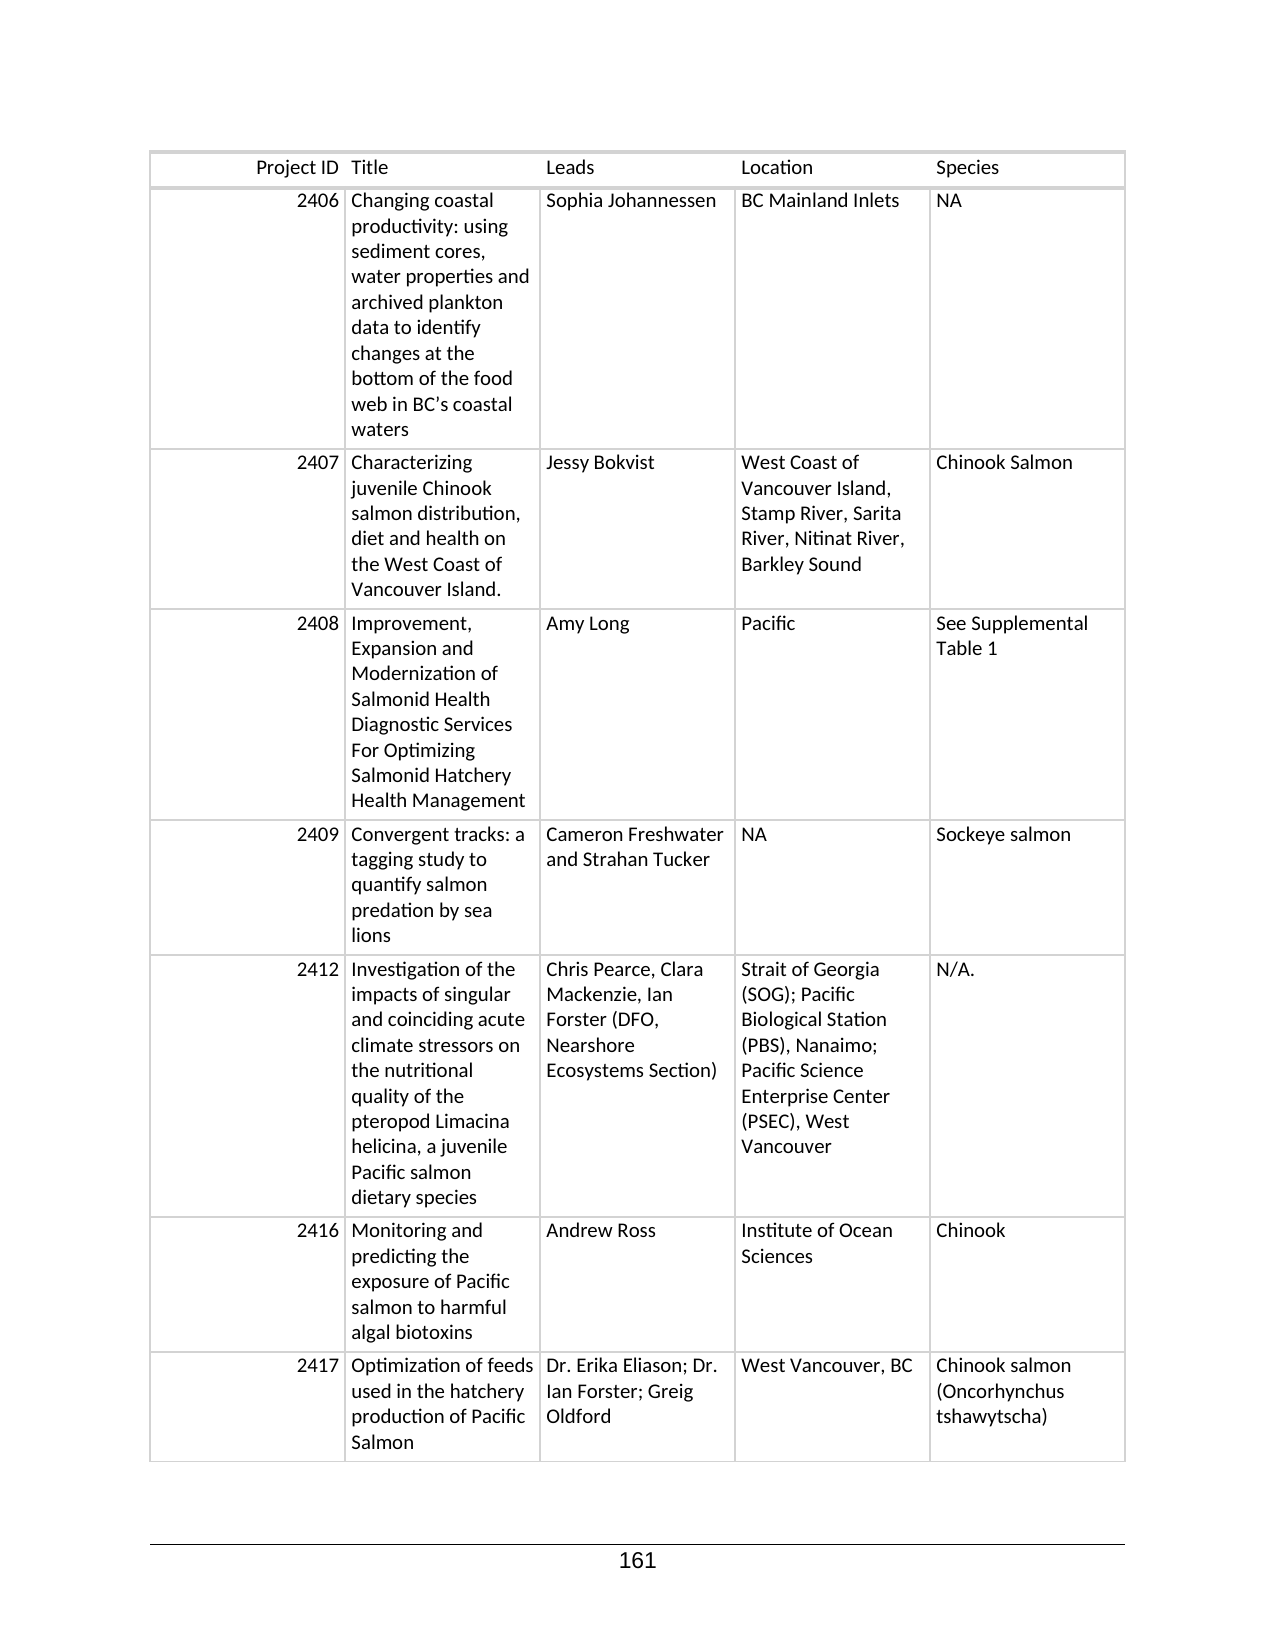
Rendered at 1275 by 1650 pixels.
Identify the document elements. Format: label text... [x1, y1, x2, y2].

table_cell Andrew Ross [541, 1218, 734, 1351]
table_cell Sophia Johannessen [541, 190, 734, 448]
table_cell 2412 [151, 956, 344, 1216]
table_cell 2416 [151, 1218, 344, 1351]
table_header Title [345, 154, 540, 186]
table_cell Pacific [736, 610, 929, 819]
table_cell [541, 1353, 734, 1461]
table_cell Jessy Bokvist [541, 450, 734, 608]
table_cell Monitoring and predicting the exposure of Pacific salmon to harmful algal biotoxins [346, 1218, 539, 1351]
table_cell Characterizing juvenile Chinook salmon distribution, diet and health on the West Coast of Vancouver Island. [346, 450, 539, 608]
table_cell NA [931, 190, 1124, 448]
table_cell West Coast of Vancouver Island, Stamp River, Sarita River, Nitinat River, Barkley Sound [736, 450, 929, 608]
table_cell Sockeye salmon [931, 821, 1124, 954]
table_cell Strait of Georgia (SOG); Pacific Biological Station (PBS), Nanaimo; Pacific Science Enterprise Center (PSEC), West Vancouver [736, 956, 929, 1216]
table_cell 2408 [151, 610, 344, 819]
table_header Location [735, 154, 930, 186]
table_cell 2409 [151, 821, 344, 954]
table_cell Institute of Ocean Sciences [736, 1218, 929, 1351]
table_cell NA [736, 821, 929, 954]
table_cell Chinook salmon (Oncorhynchus tshawytscha) [931, 1353, 1124, 1461]
table_cell BC Mainland Inlets [736, 190, 929, 448]
table_header Species [930, 154, 1124, 186]
table_cell N/A. [931, 956, 1124, 1216]
table_cell Optimization of feeds used in the hatchery production of Pacific Salmon [346, 1353, 539, 1461]
table_cell Chinook Salmon [931, 450, 1124, 608]
table_cell 2407 [151, 450, 344, 608]
table_cell Chris Pearce, Clara Mackenzie, Ian Forster (DFO, Nearshore Ecosystems Section) [541, 956, 734, 1216]
table_cell Improvement, Expansion and Modernization of Salmonid Health Diagnostic Services For Optimizing Salmonid Hatchery Health Management [346, 610, 539, 819]
table_cell Chinook [931, 1218, 1124, 1351]
table_cell Investigation of the impacts of singular and coinciding acute climate stressors on the nutritional quality of the pteropod Limacina helicina, a juvenile Pacific salmon dietary species [346, 956, 539, 1216]
table_cell 2406 [151, 190, 344, 448]
table_header Leads [540, 154, 735, 186]
table_cell Convergent tracks: a tagging study to quantify salmon predation by sea lions [346, 821, 539, 954]
table_cell Cameron Freshwater and Strahan Tucker [541, 821, 734, 954]
table_cell Changing coastal productivity: using sediment cores, water properties and archived plankton data to identify changes at the bottom of the food web in BC’s coastal waters [346, 190, 539, 448]
table_cell West Vancouver, BC [736, 1353, 929, 1461]
table_header Project ID [151, 154, 345, 186]
table_cell Amy Long [541, 610, 734, 819]
table_cell 2417 [151, 1353, 344, 1461]
table_cell See Supplemental Table 1 [931, 610, 1124, 819]
